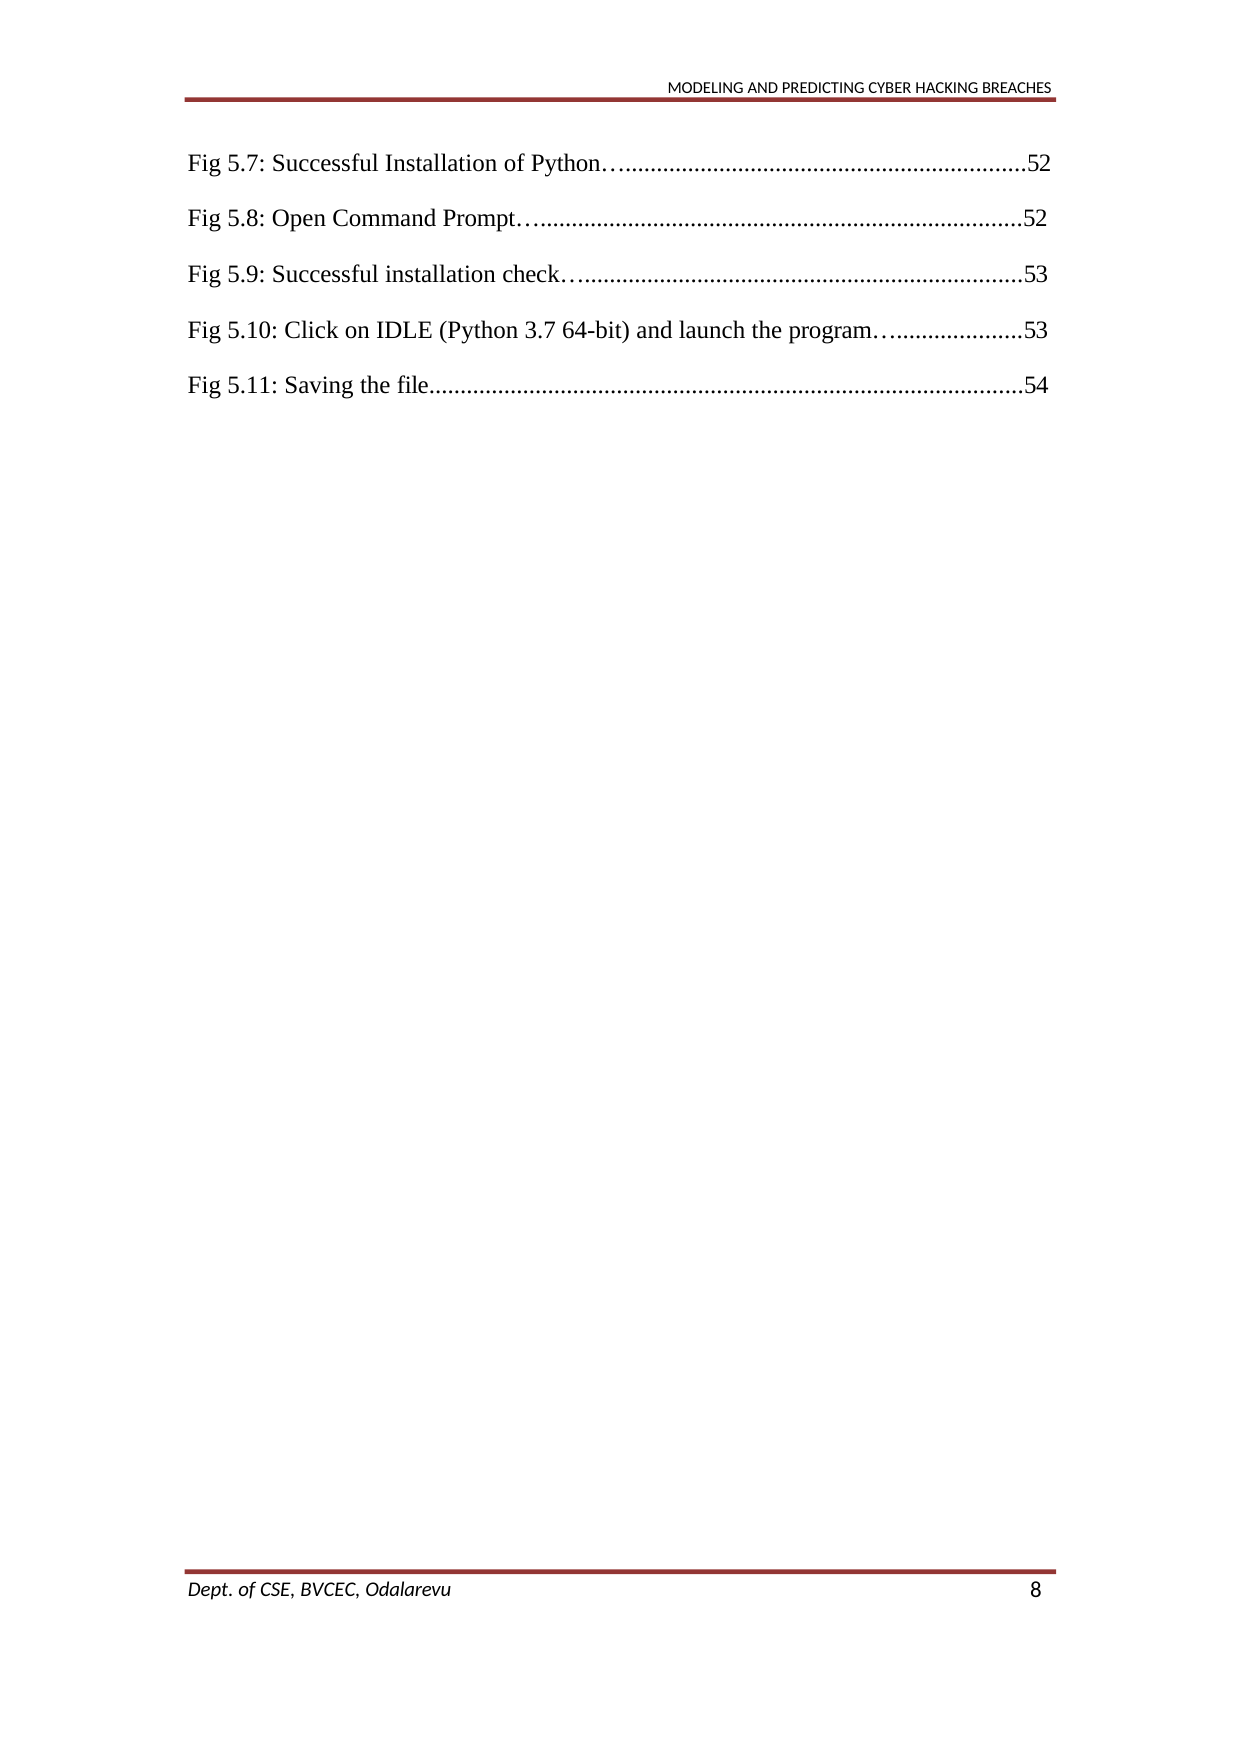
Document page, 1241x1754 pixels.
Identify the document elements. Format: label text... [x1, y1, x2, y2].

text Fig 5.8: Open Command Prompt… 52 [187, 203, 1093, 232]
text Fig 5.11: Saving the file 54 [187, 370, 1093, 399]
text Fig 5.10: Click on IDLE (Python 3.7 64-bit) and launch the program… 53 [187, 315, 1093, 343]
text Fig 5.9: Successful installation check… 53 [187, 259, 1093, 288]
text Fig 5.7: Successful Installation of Python… 52 [187, 148, 1093, 177]
